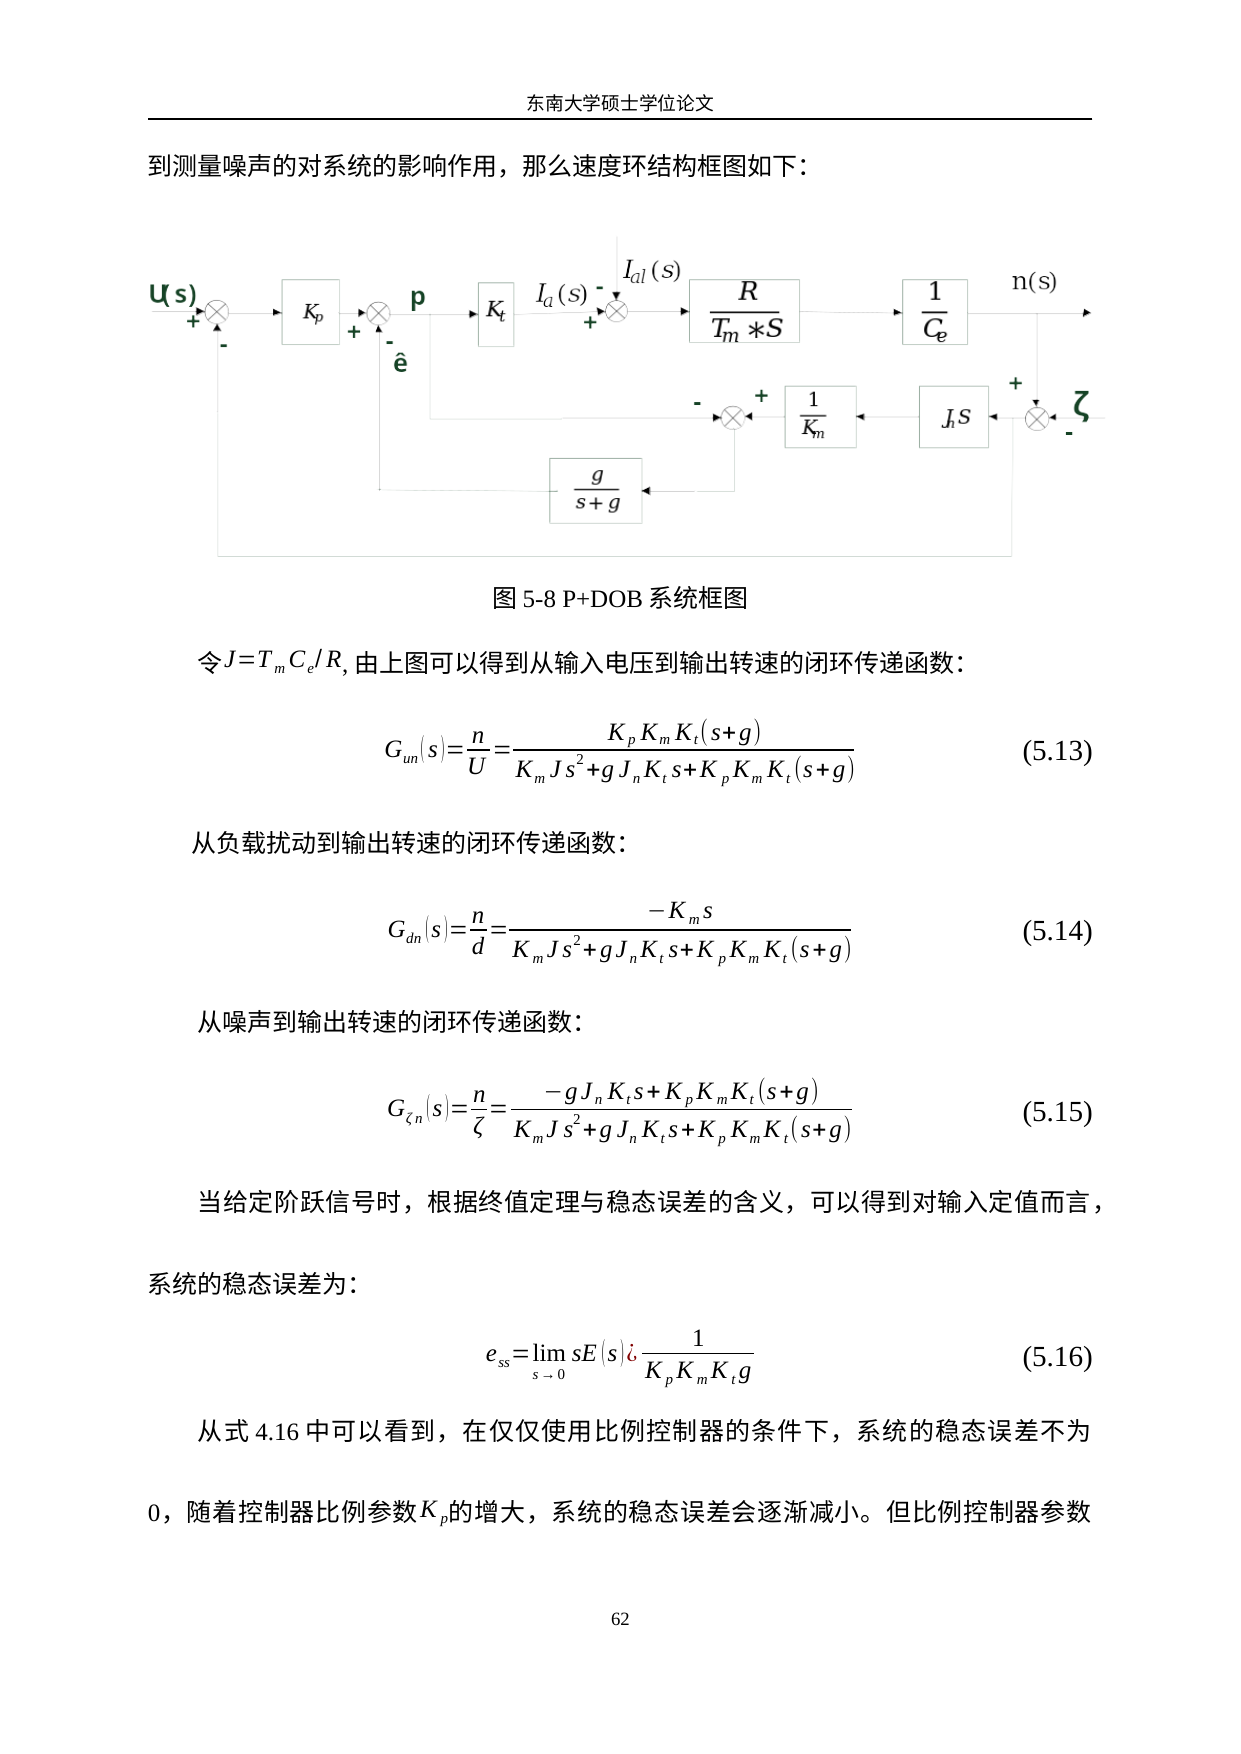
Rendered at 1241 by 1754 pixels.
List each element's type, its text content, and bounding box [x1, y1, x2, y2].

text (5.14) [148, 883, 1092, 980]
text 图5-8 P+DOB系统框图 [148, 206, 1092, 629]
text 当给定阶跃信号时，根据终值定理与稳态误差的含义，可以得到对输入定值而言，系统的稳态误差为： [148, 1168, 1092, 1315]
text 从噪声到输出转速的闭环传递函数： [191, 988, 1092, 1053]
text 从负载扰动到输出转速的闭环传递函数： [191, 809, 1092, 874]
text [148, 1397, 1092, 1543]
text (5.16) [148, 1324, 1092, 1389]
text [148, 132, 1092, 197]
text (5.15) [148, 1063, 1092, 1160]
text 令, 由上图可以得到从输入电压到输出转速的闭环传递函数： [148, 629, 1092, 694]
text (5.13) [148, 703, 1092, 800]
